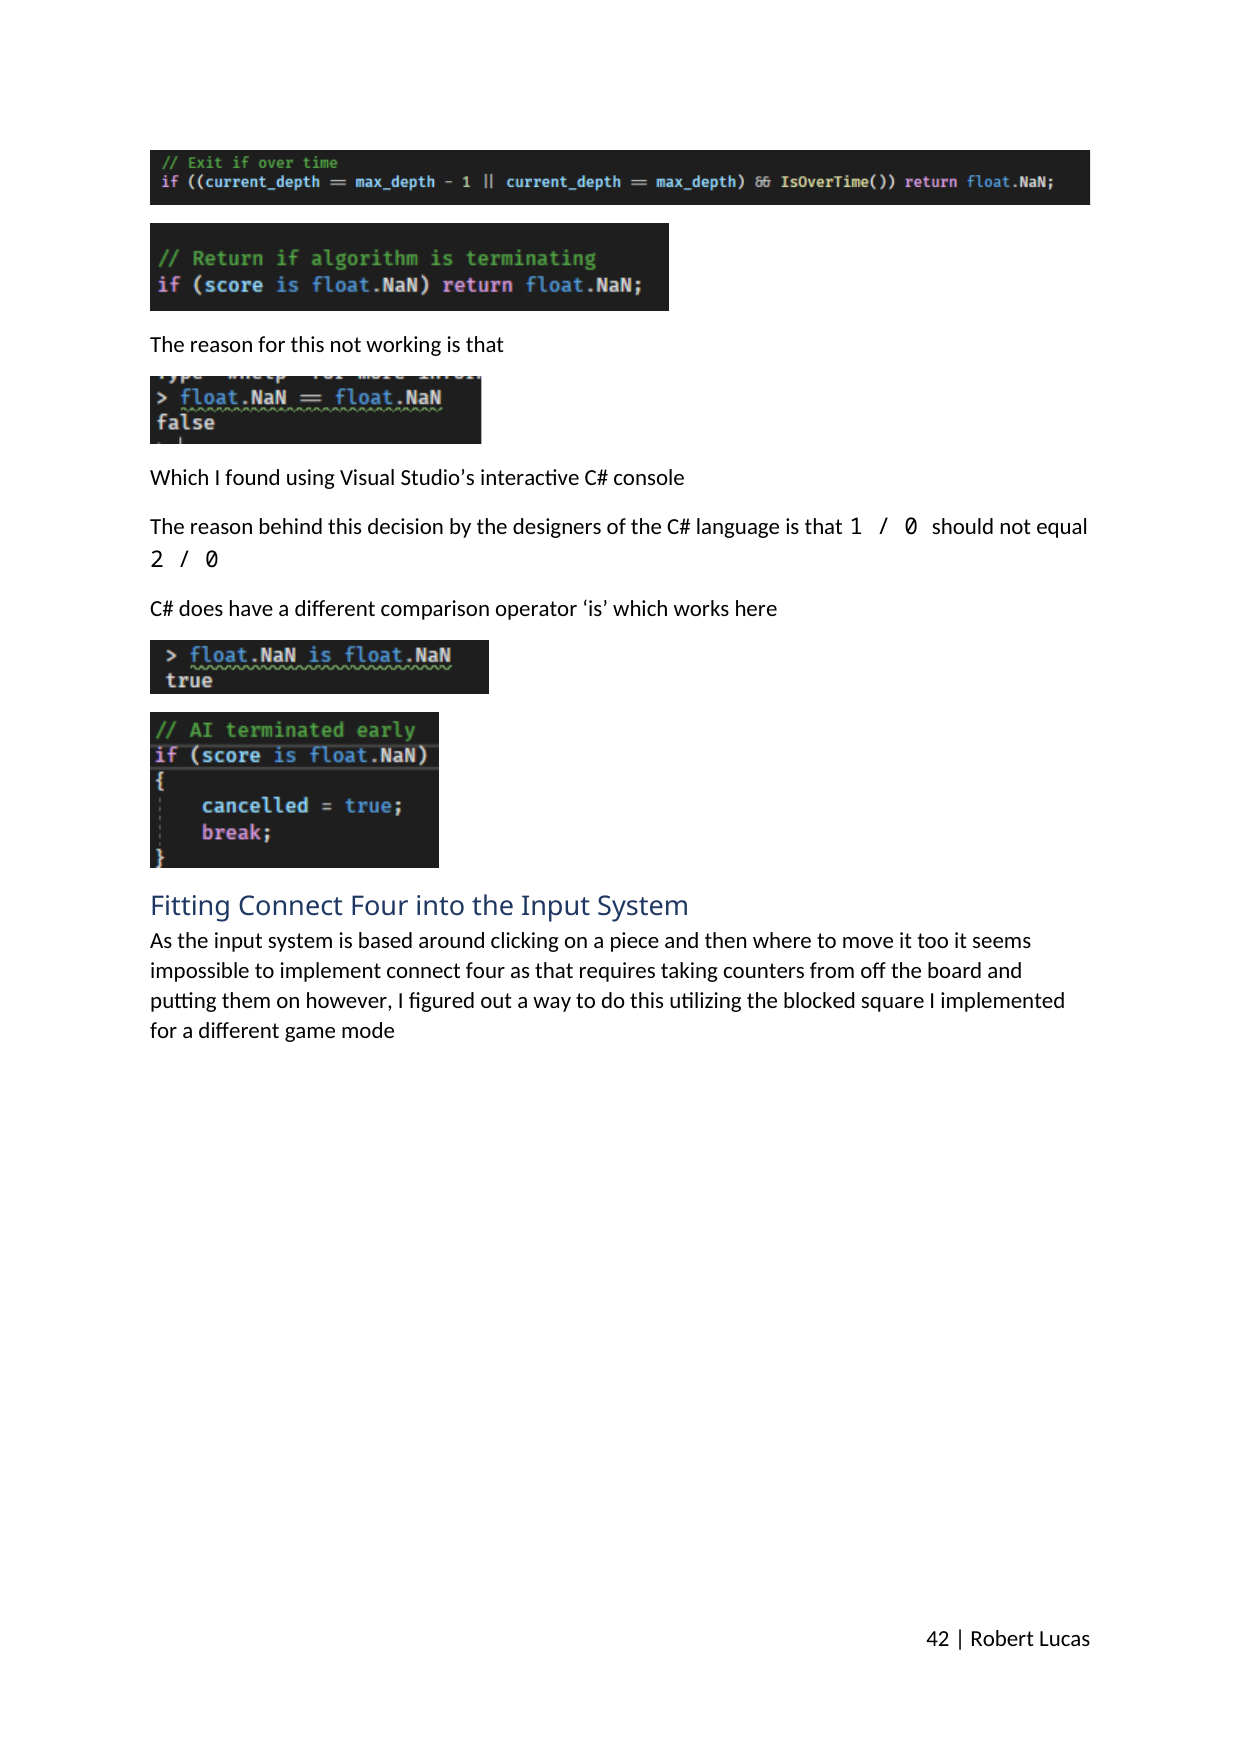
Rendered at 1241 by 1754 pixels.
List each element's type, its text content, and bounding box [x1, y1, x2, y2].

subtitle Fitting Connect Four into the Input System [150, 886, 1090, 923]
picture [150, 712, 439, 868]
picture [150, 150, 1091, 205]
text C# does have a different comparison operator ‘is’ which works here [150, 594, 1090, 622]
text The reason behind this decision by the designers of the C# language is that 1 / 0 should not equal 2 / 0 [150, 510, 1090, 575]
text Which I found using Visual Studio’s interactive C# console [150, 463, 1090, 491]
picture [150, 223, 669, 311]
picture [150, 640, 489, 694]
picture [150, 376, 482, 444]
text The reason for this not working is that [150, 330, 1090, 358]
text As the input system is based around clicking on a piece and then where to move it too it seems impossible to implement connect four as that requires taking counters from off the board and putting them on however, I figured out a way to do this utilizing the blocked square I implemented for a different game mode [150, 926, 1090, 1045]
